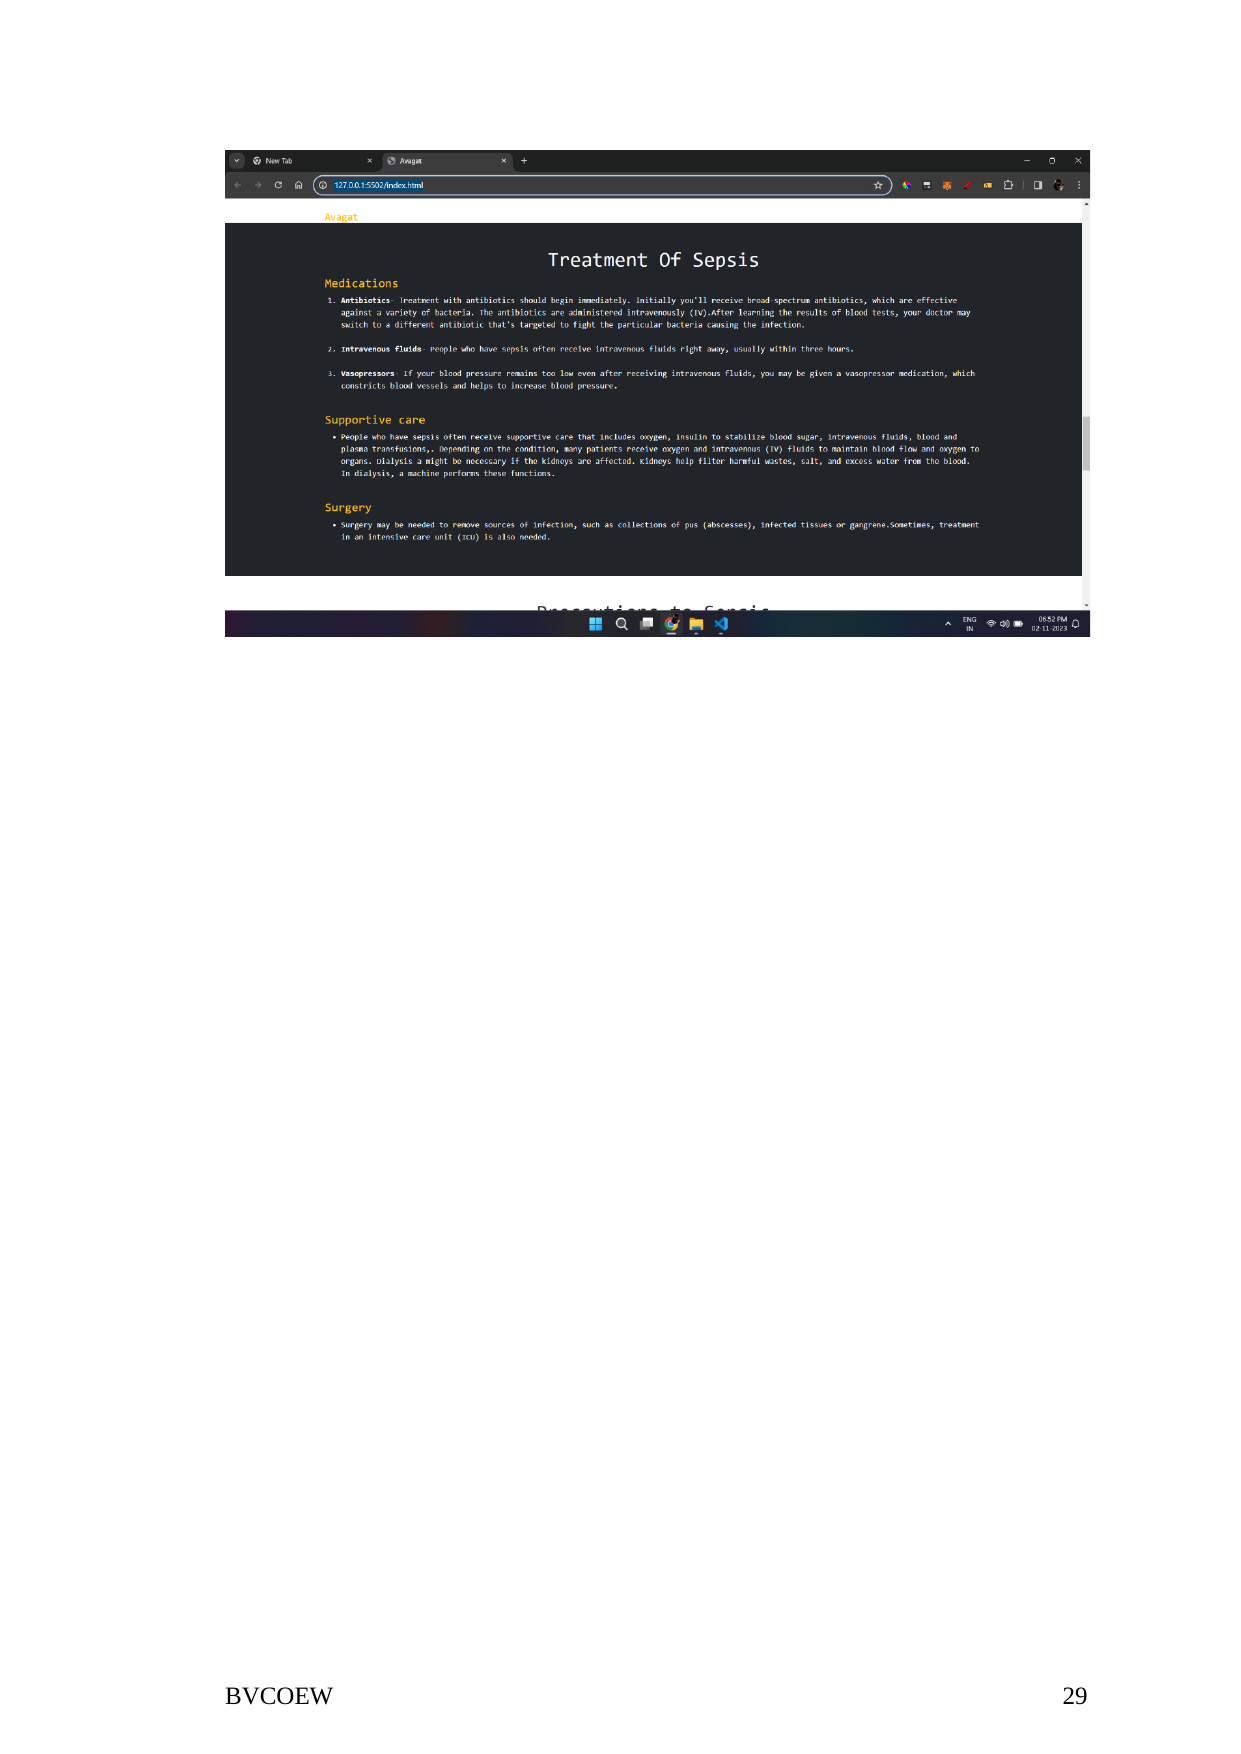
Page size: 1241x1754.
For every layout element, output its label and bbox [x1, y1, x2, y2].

picture [225, 150, 1091, 637]
